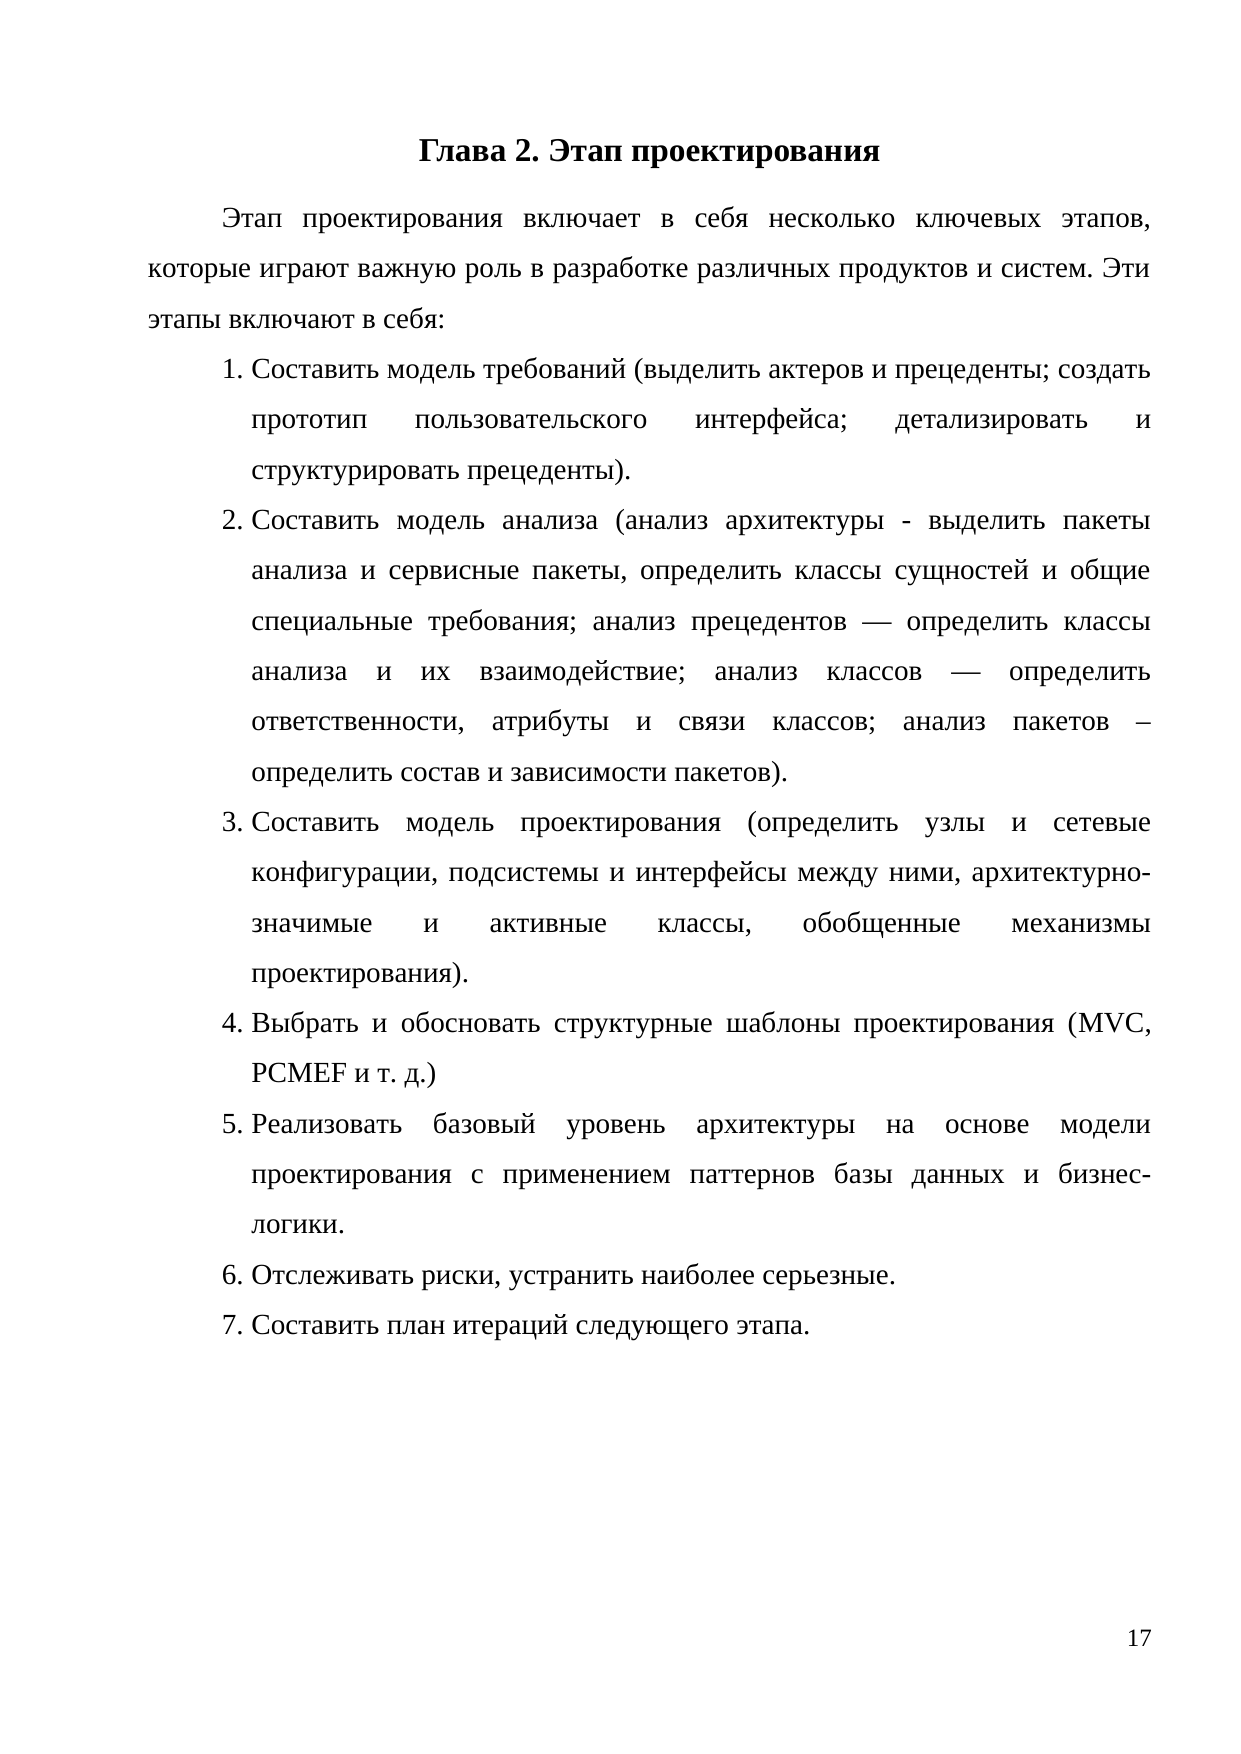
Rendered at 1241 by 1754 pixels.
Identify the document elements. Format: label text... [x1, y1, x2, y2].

list Отслеживать риски, устранить наиболее серьезные. [222, 1257, 1152, 1290]
list Выбрать и обосновать структурные шаблоны проектирования (MVC, PCMEF и т. д.) [222, 1005, 1152, 1089]
list Составить модель проектирования (определить узлы и сетевые конфигурации, подсистемы и интерфейсы между ними, архитектурно-значимые и активные классы, обобщенные механизмы проектирования). [222, 804, 1152, 988]
subtitle Глава 2. Этап проектирования [148, 130, 1152, 169]
list Реализовать базовый уровень архитектуры на основе модели проектирования с применением паттернов базы данных и бизнес-логики. [222, 1106, 1152, 1240]
list Составить модель анализа (анализ архитектуры - выделить пакеты анализа и сервисные пакеты, определить классы сущностей и общие специальные требования; анализ прецедентов — определить классы анализа и их взаимодействие; анализ классов — определить ответственности, атрибуты и связи классов; анализ пакетов – определить состав и зависимости пакетов). [222, 502, 1152, 787]
text Этап проектирования включает в себя несколько ключевых этапов, которые играют важную роль в разработке различных продуктов и систем. Эти этапы включают в себя: [148, 200, 1152, 334]
list Составить план итераций следующего этапа. [222, 1307, 1152, 1341]
list Составить модель требований (выделить актеров и прецеденты; создать прототип пользовательского интерфейса; детализировать и структурировать прецеденты). [222, 351, 1152, 485]
